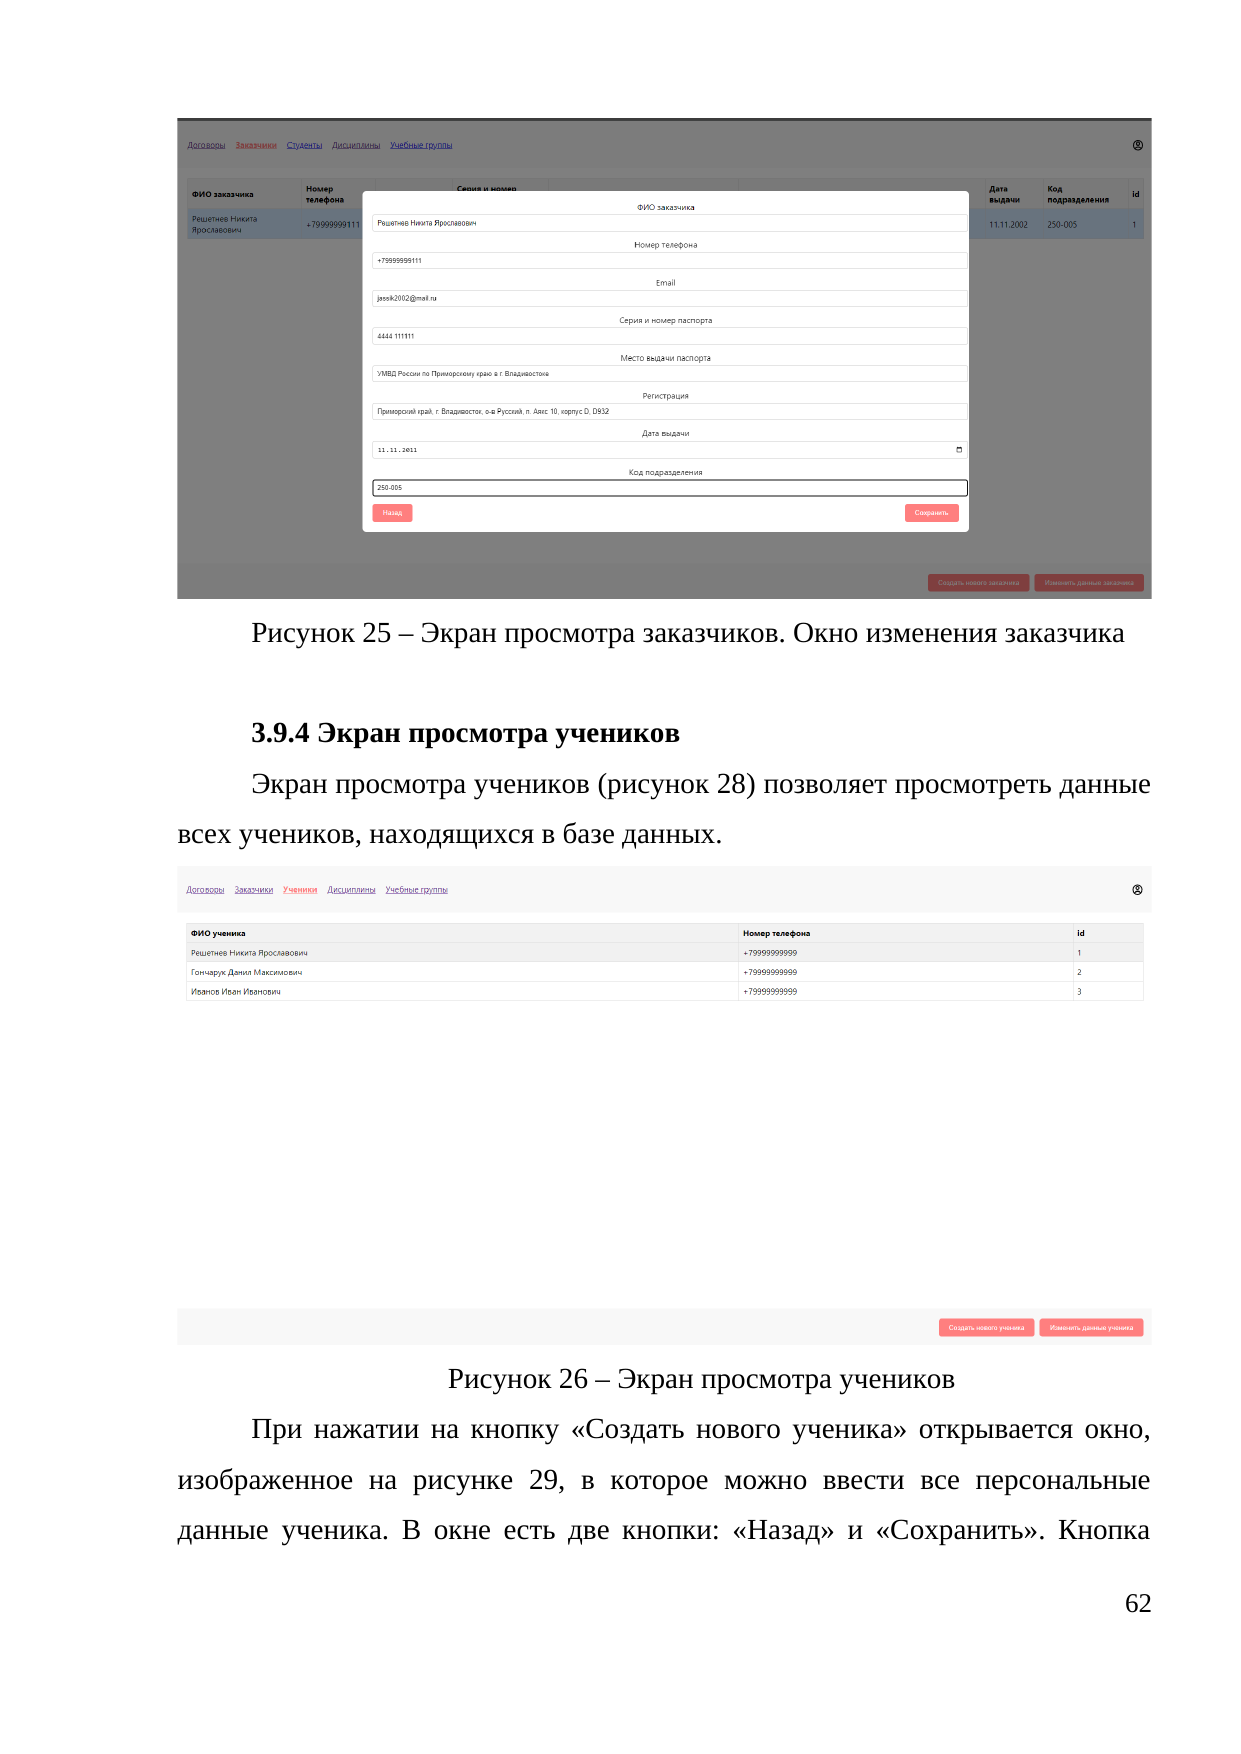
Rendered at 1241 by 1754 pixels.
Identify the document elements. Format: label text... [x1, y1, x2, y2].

picture [177, 866, 1152, 1345]
picture [177, 118, 1152, 599]
subtitle 3.9.4 Экран просмотра учеников [177, 716, 1152, 749]
text Экран просмотра учеников (рисунок 28) позволяет просмотреть данные всех учеников, находящихся в базе данных. [177, 766, 1152, 850]
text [177, 1411, 1152, 1546]
